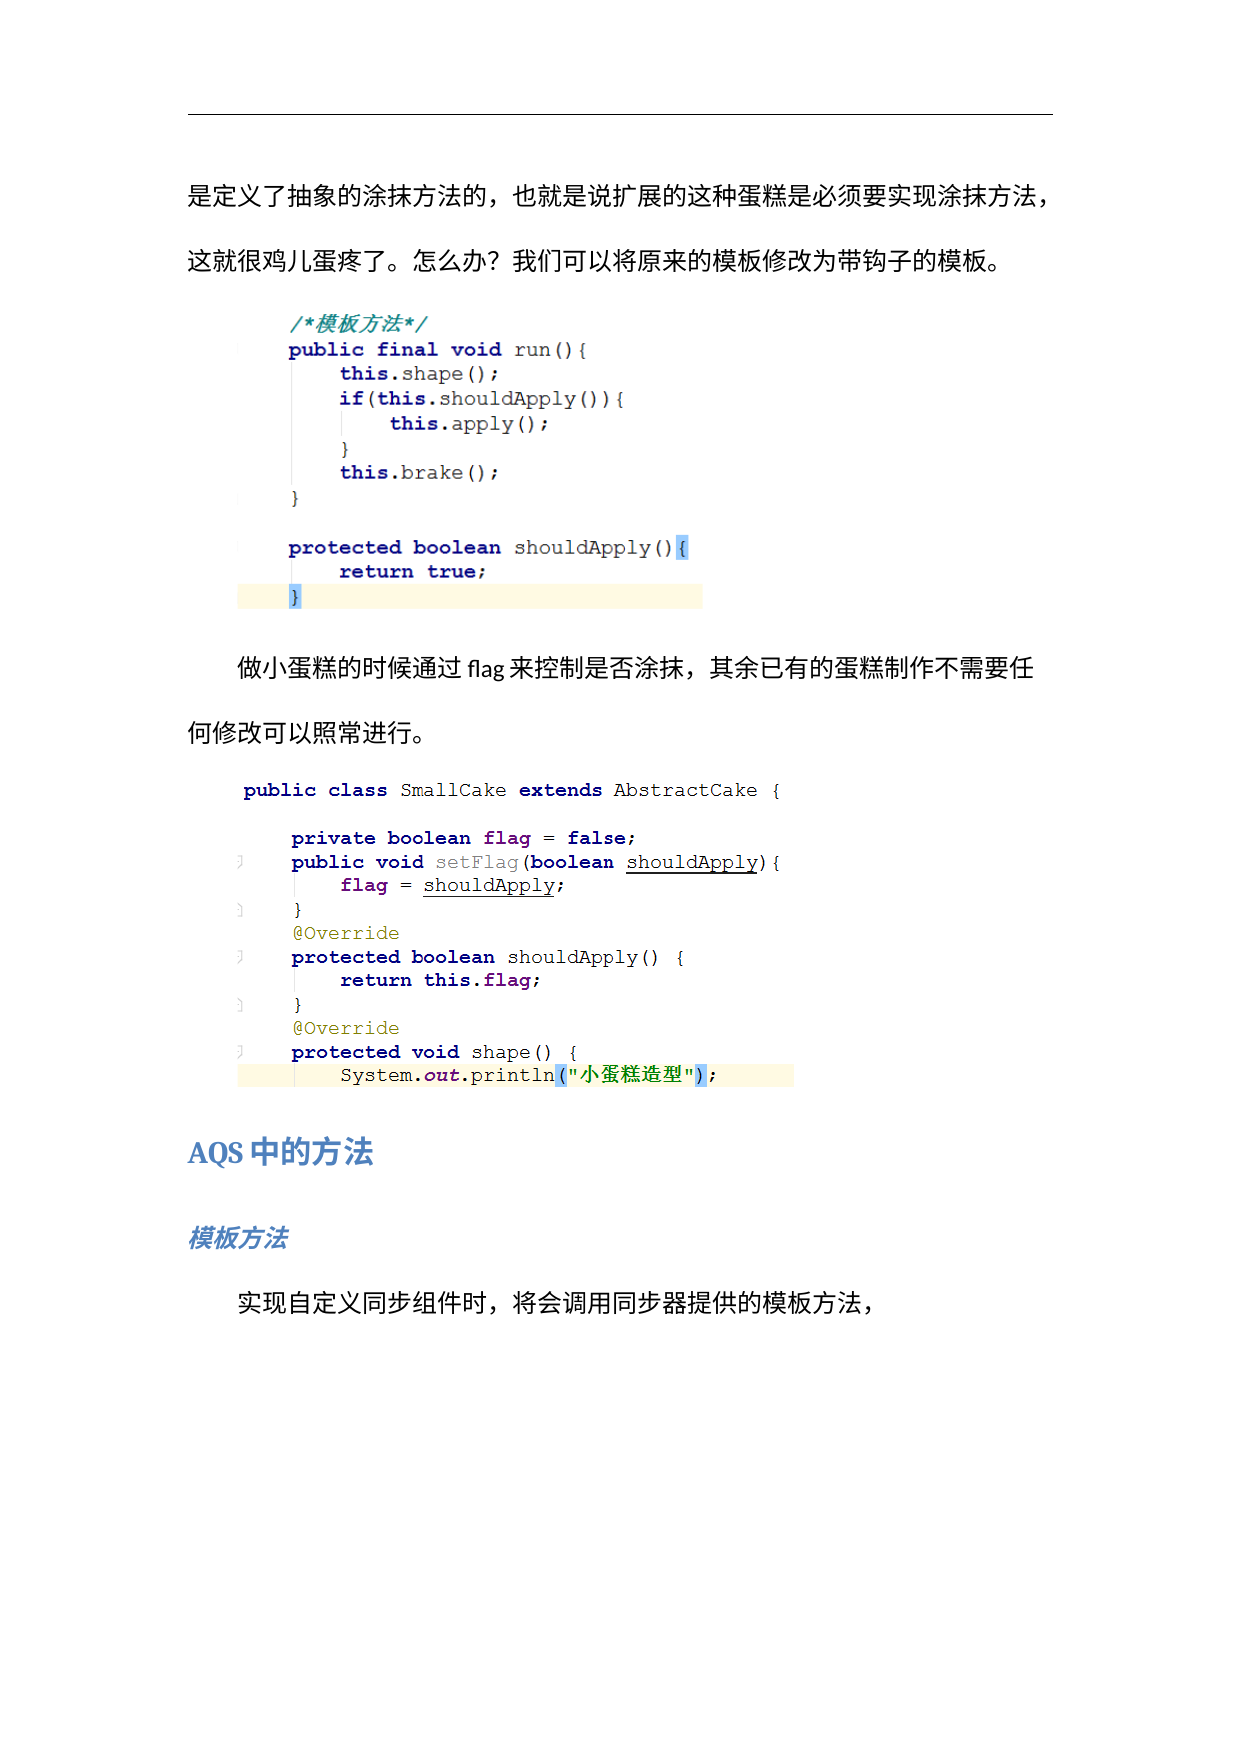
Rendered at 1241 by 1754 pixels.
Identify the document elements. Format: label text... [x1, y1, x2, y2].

subtitle 模板方法 [187, 1204, 1053, 1269]
picture [237, 779, 794, 1090]
text 做小蛋糕的时候通过flag来控制是否涂抹，其余已有的蛋糕制作不需要任何修改可以照常进行。 [187, 634, 1053, 764]
picture [237, 312, 703, 613]
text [187, 162, 1053, 292]
subtitle AQS中的方法 [187, 1118, 1053, 1183]
text 实现自定义同步组件时，将会调用同步器提供的模板方法， [187, 1269, 1053, 1334]
